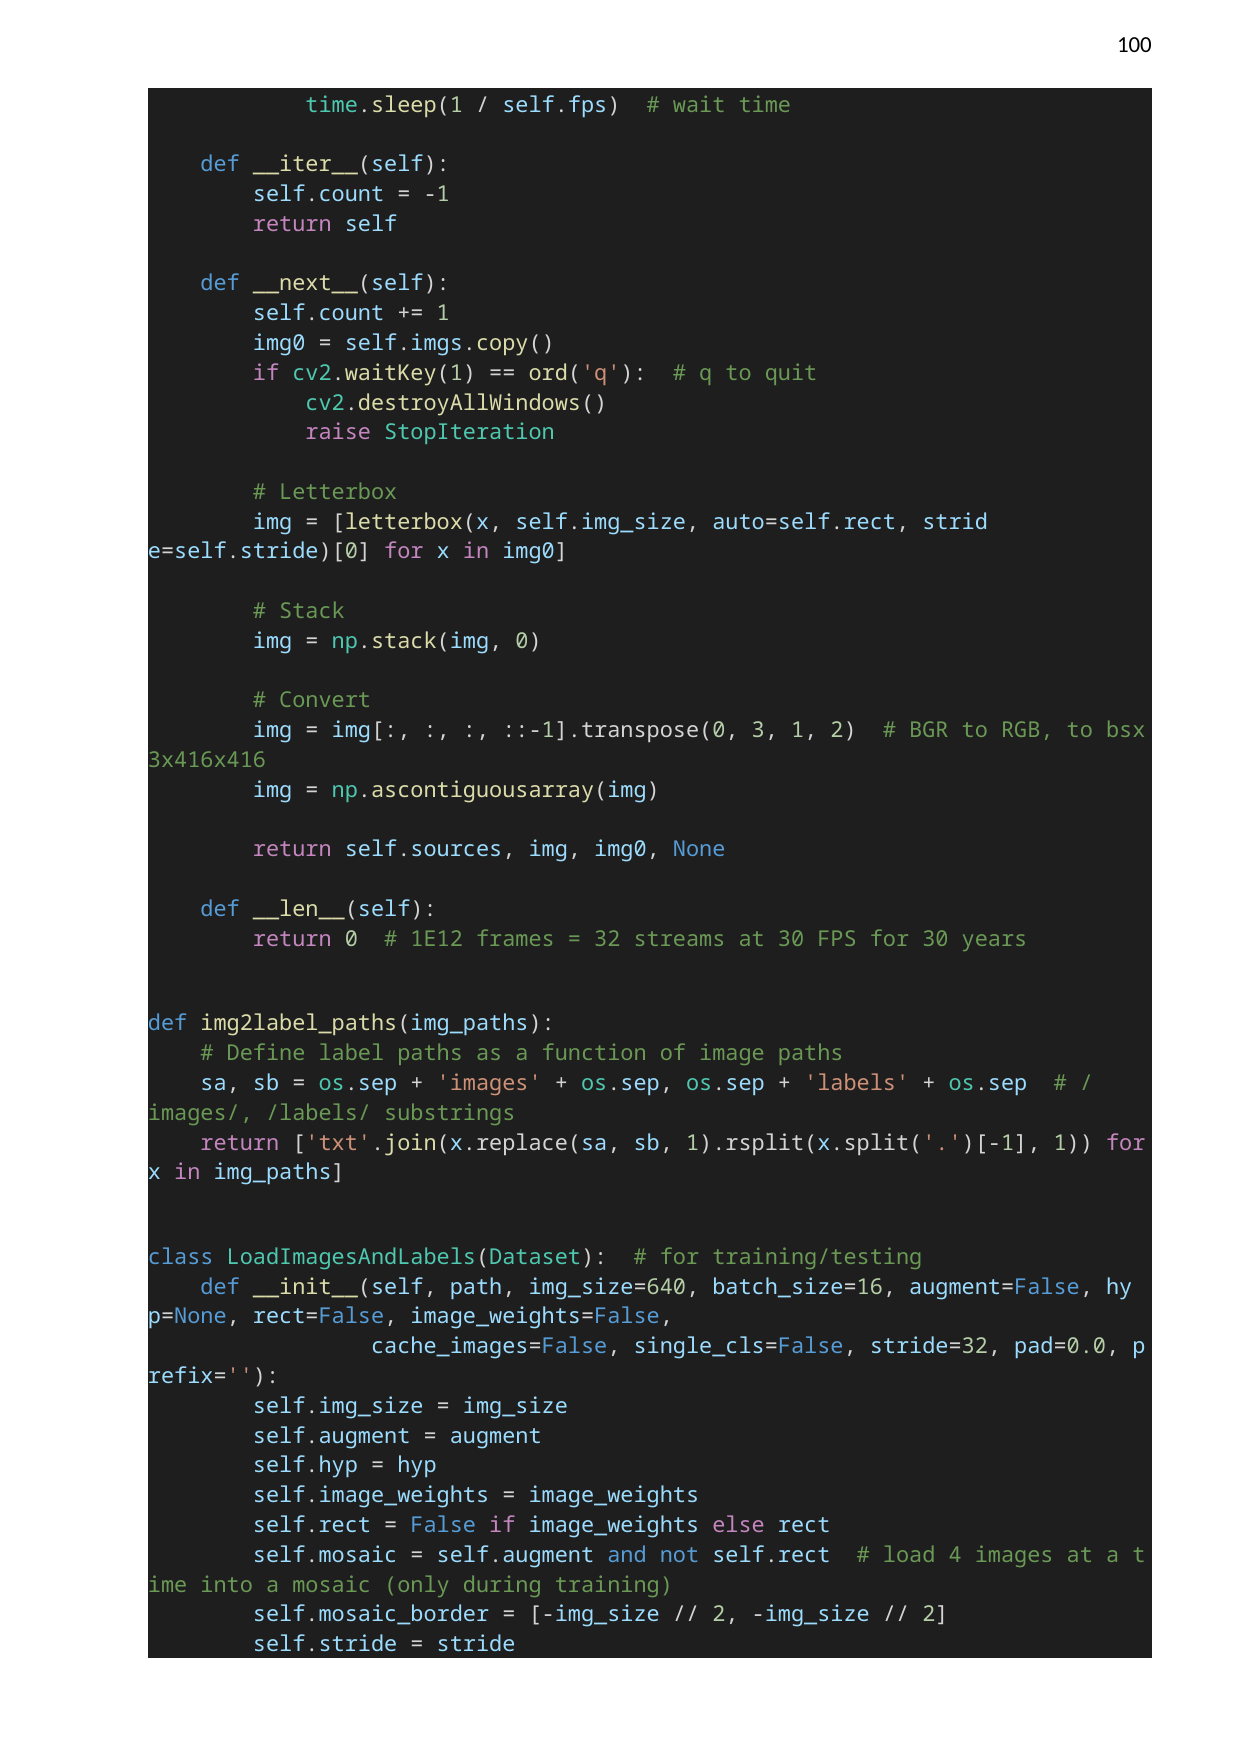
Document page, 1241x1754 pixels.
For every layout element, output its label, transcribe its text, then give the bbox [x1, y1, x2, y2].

text sa, sb = os.sep + 'images' + os.sep, os.sep + 'labels' + os.sep # /images/, /labels/ substrings [148, 1067, 1152, 1126]
text self.count += 1 [148, 297, 1152, 327]
text def __next__(self): [148, 267, 1152, 297]
text # Letterbox [148, 476, 1152, 506]
text def __len__(self): [148, 893, 1152, 923]
text def __iter__(self): [148, 148, 1152, 178]
text img = img[:, :, :, ::-1].transpose(0, 3, 1, 2) # BGR to RGB, to bsx3x416x416 [148, 714, 1152, 774]
text self.hyp = hyp [148, 1449, 1152, 1479]
text self.mosaic_border = [-img_size // 2, -img_size // 2] [148, 1598, 1152, 1628]
text return self.sources, img, img0, None [148, 833, 1152, 863]
text self.image_weights = image_weights [148, 1479, 1152, 1509]
text def img2label_paths(img_paths): [148, 1007, 1152, 1037]
text img0 = self.imgs.copy() [148, 327, 1152, 357]
text self.img_size = img_size [148, 1390, 1152, 1419]
text img = np.ascontiguousarray(img) [148, 774, 1152, 803]
text # Convert [148, 684, 1152, 714]
text return self [148, 208, 1152, 237]
text # Define label paths as a function of image paths [148, 1037, 1152, 1067]
text return ['txt'.join(x.replace(sa, sb, 1).rsplit(x.split('.')[-1], 1)) for x in img_paths] [148, 1126, 1152, 1186]
text raise StopIteration [148, 416, 1152, 446]
text self.rect = False if image_weights else rect [148, 1509, 1152, 1539]
text img = [letterbox(x, self.img_size, auto=self.rect, stride=self.stride)[0] for x in img0] [148, 506, 1152, 565]
text cv2.destroyAllWindows() [148, 386, 1152, 416]
text self.stride = stride [148, 1628, 1152, 1658]
text self.mosaic = self.augment and not self.rect # load 4 images at a time into a mosaic (only during training) [148, 1539, 1152, 1598]
text if cv2.waitKey(1) == ord('q'): # q to quit [148, 357, 1152, 386]
text def __init__(self, path, img_size=640, batch_size=16, augment=False, hyp=None, rect=False, image_weights=False, [148, 1271, 1152, 1330]
text return 0 # 1E12 frames = 32 streams at 30 FPS for 30 years [148, 923, 1152, 952]
text self.count = -1 [148, 178, 1152, 208]
text class LoadImagesAndLabels(Dataset): # for training/testing [148, 1241, 1152, 1271]
text img = np.stack(img, 0) [148, 625, 1152, 654]
text time.sleep(1 / self.fps) # wait time [148, 88, 1152, 118]
text # Stack [148, 595, 1152, 625]
text cache_images=False, single_cls=False, stride=32, pad=0.0, prefix=''): [148, 1330, 1152, 1390]
text self.augment = augment [148, 1419, 1152, 1449]
